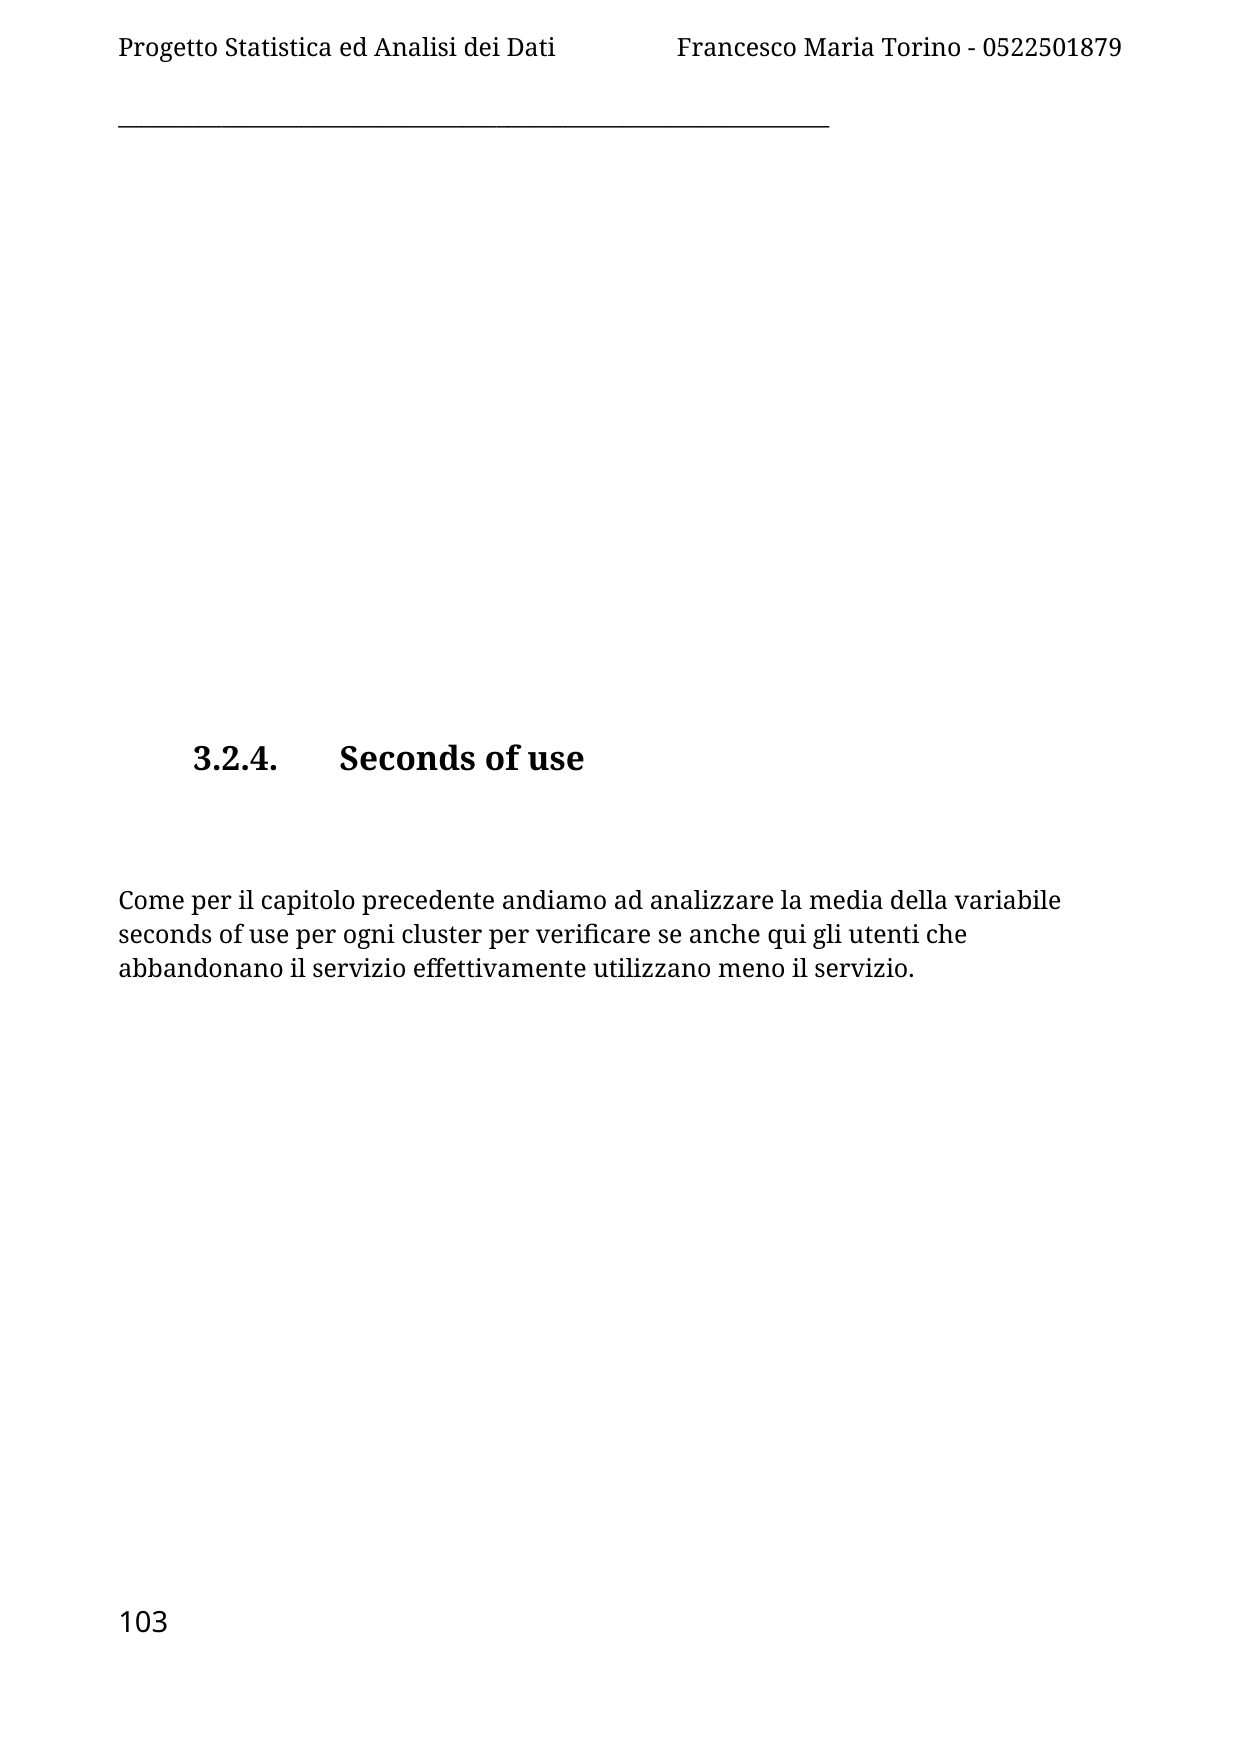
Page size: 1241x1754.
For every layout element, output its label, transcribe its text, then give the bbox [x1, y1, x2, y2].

text Come per il capitolo precedente andiamo ad analizzare la media della variabile seconds of use per ogni cluster per verificare se anche qui gli utenti che abbandonano il servizio effettivamente utilizzano meno il servizio. [118, 883, 1122, 985]
subtitle Seconds of use [193, 734, 1122, 780]
